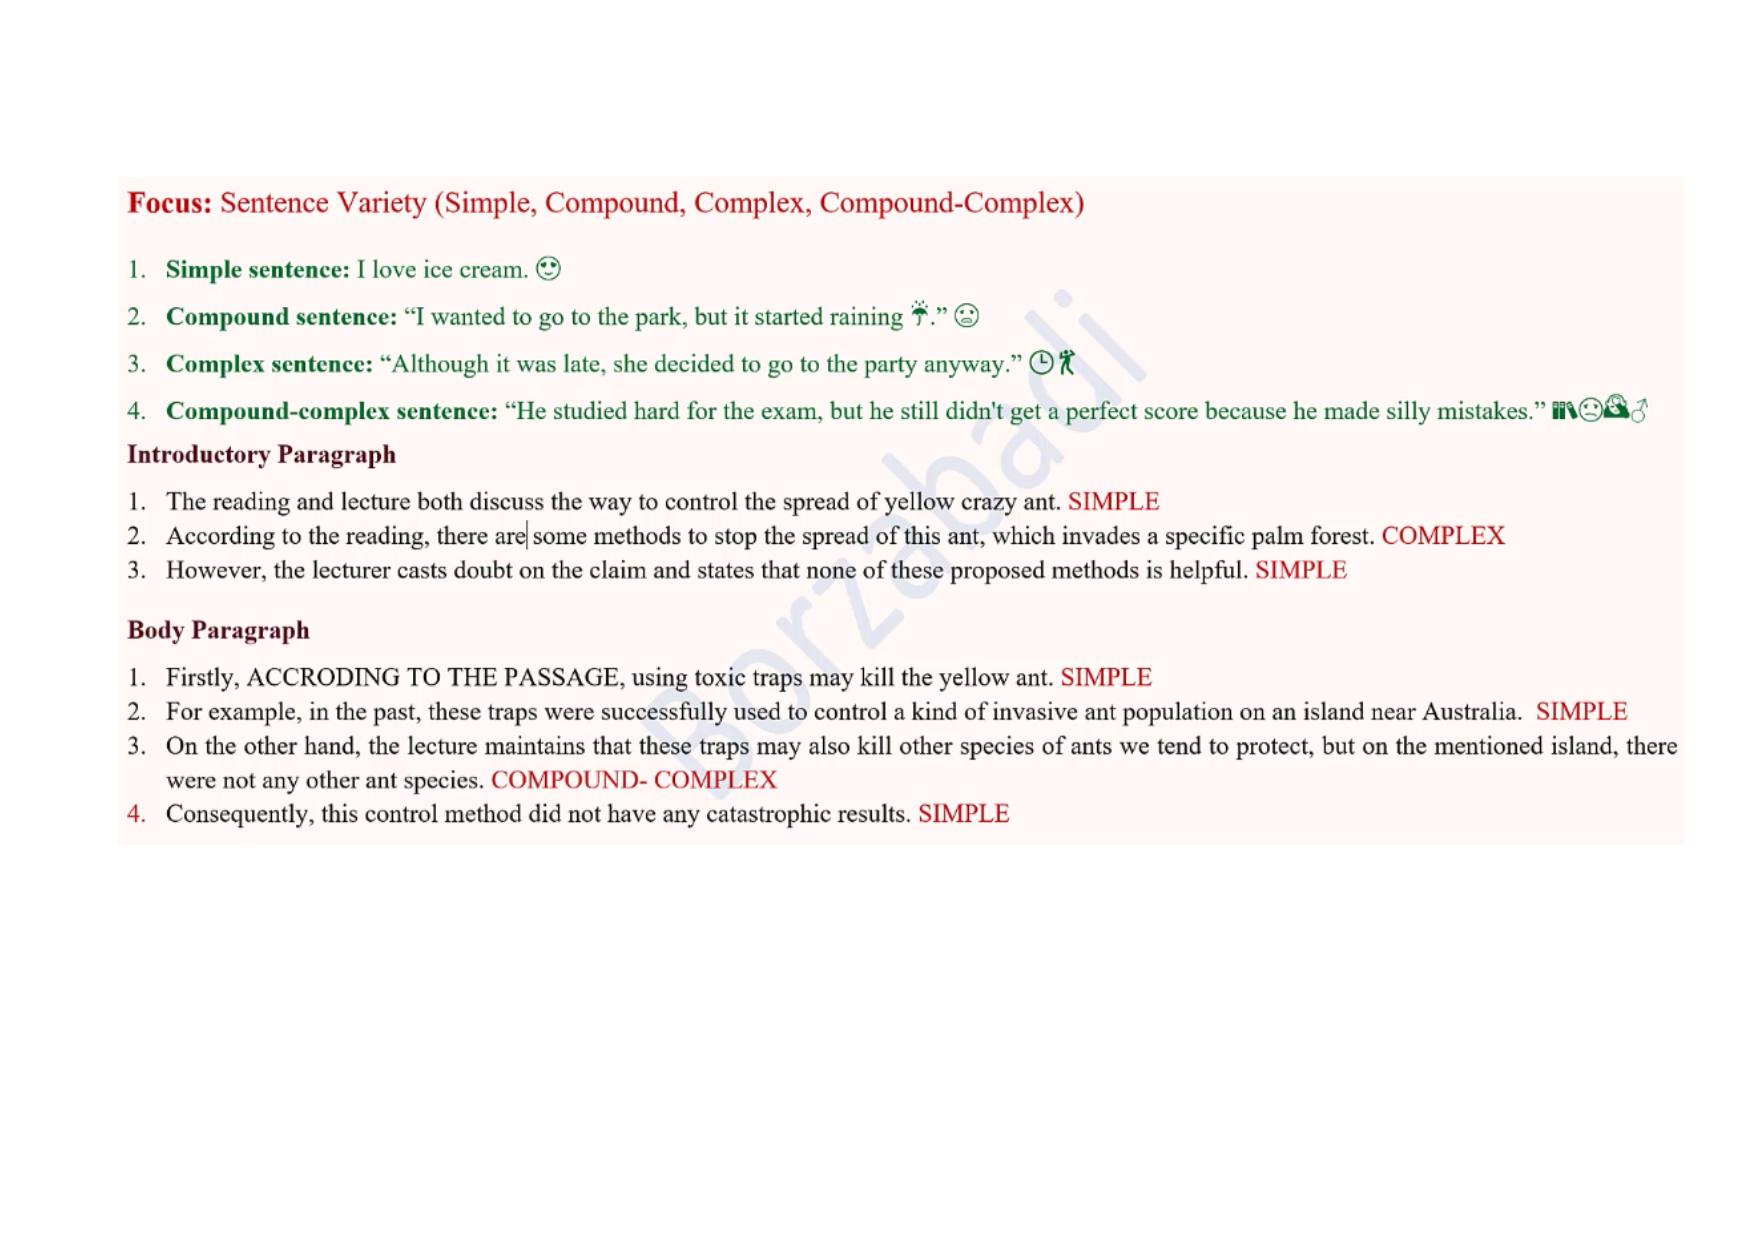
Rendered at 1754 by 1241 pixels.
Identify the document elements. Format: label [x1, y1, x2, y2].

picture [118, 177, 1685, 845]
